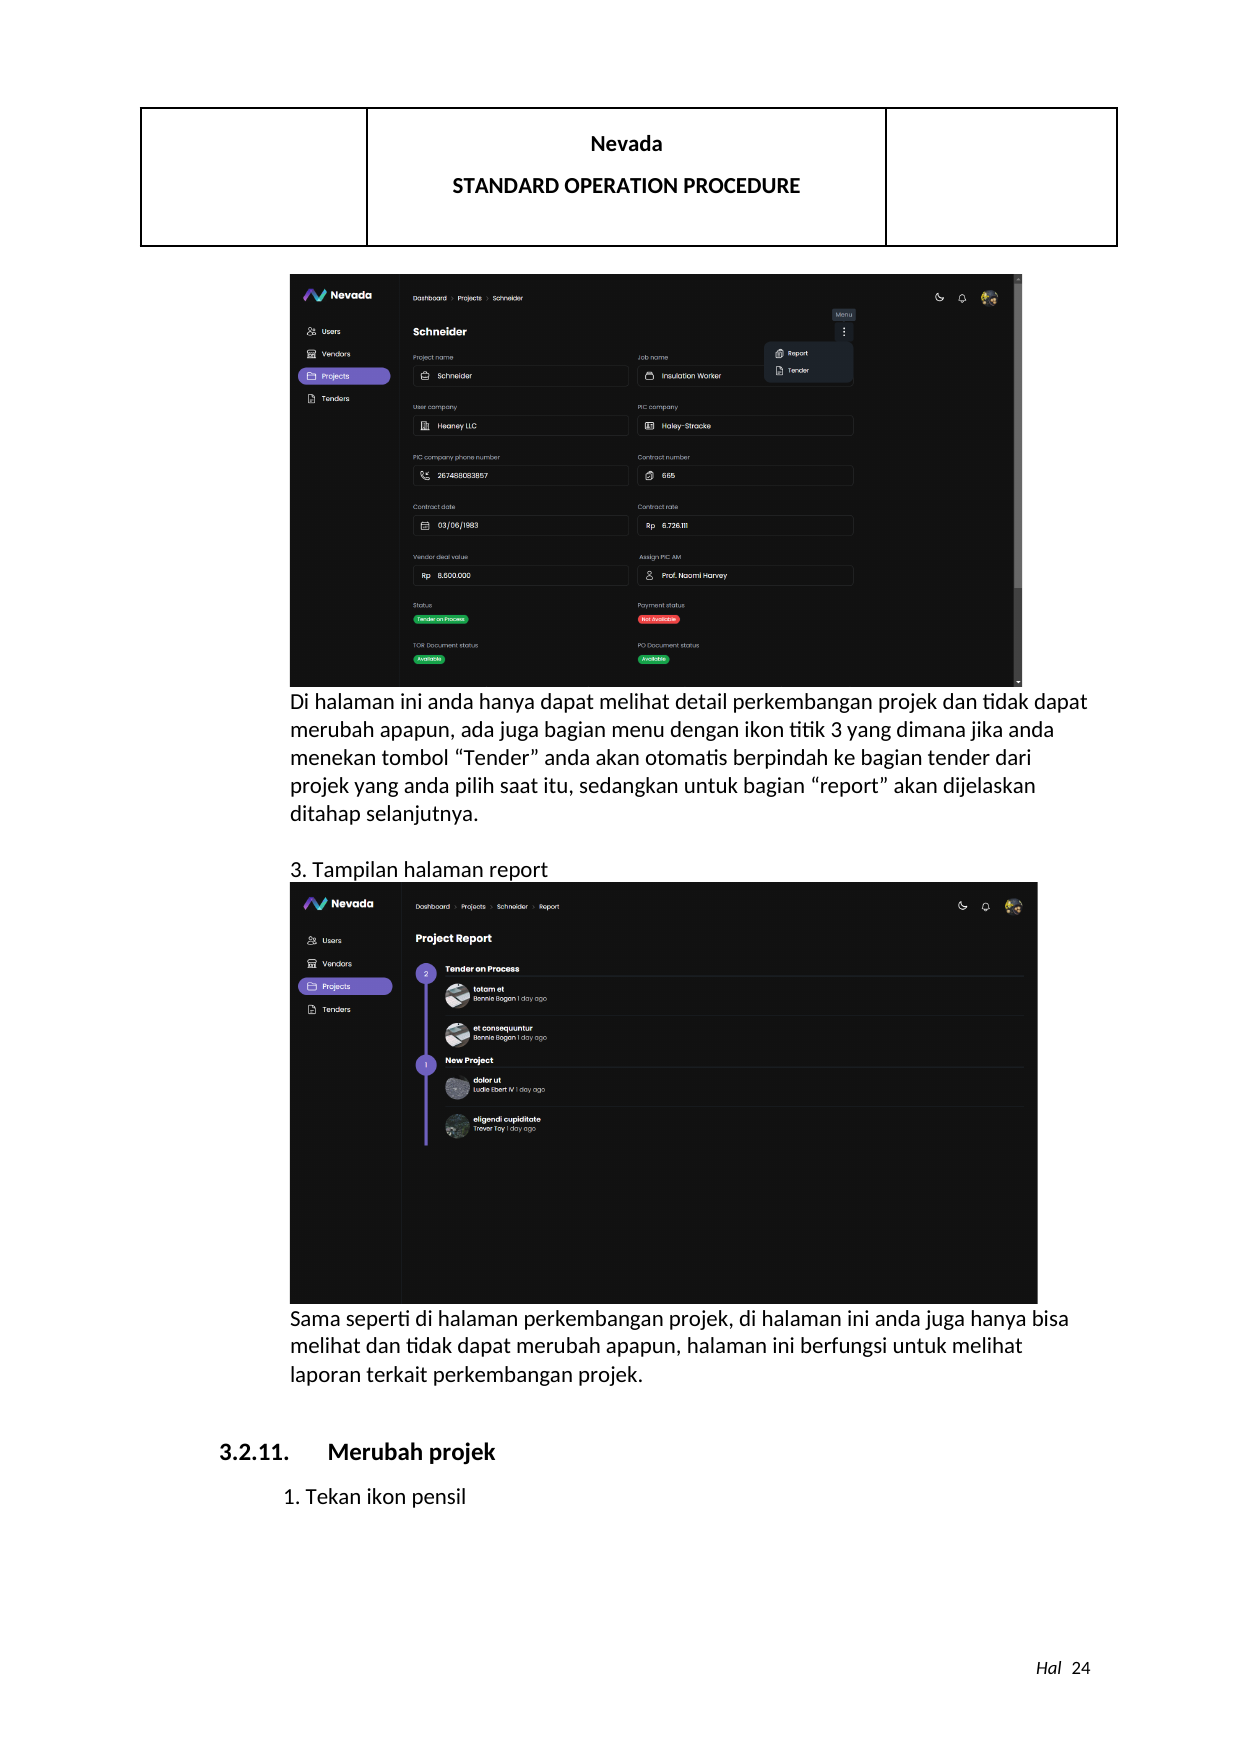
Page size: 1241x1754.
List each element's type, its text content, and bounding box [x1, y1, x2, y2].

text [290, 275, 1090, 827]
subtitle Merubah projek [290, 1437, 1090, 1467]
picture [289, 882, 1038, 1304]
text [283, 1482, 1090, 1510]
picture [289, 274, 1023, 687]
